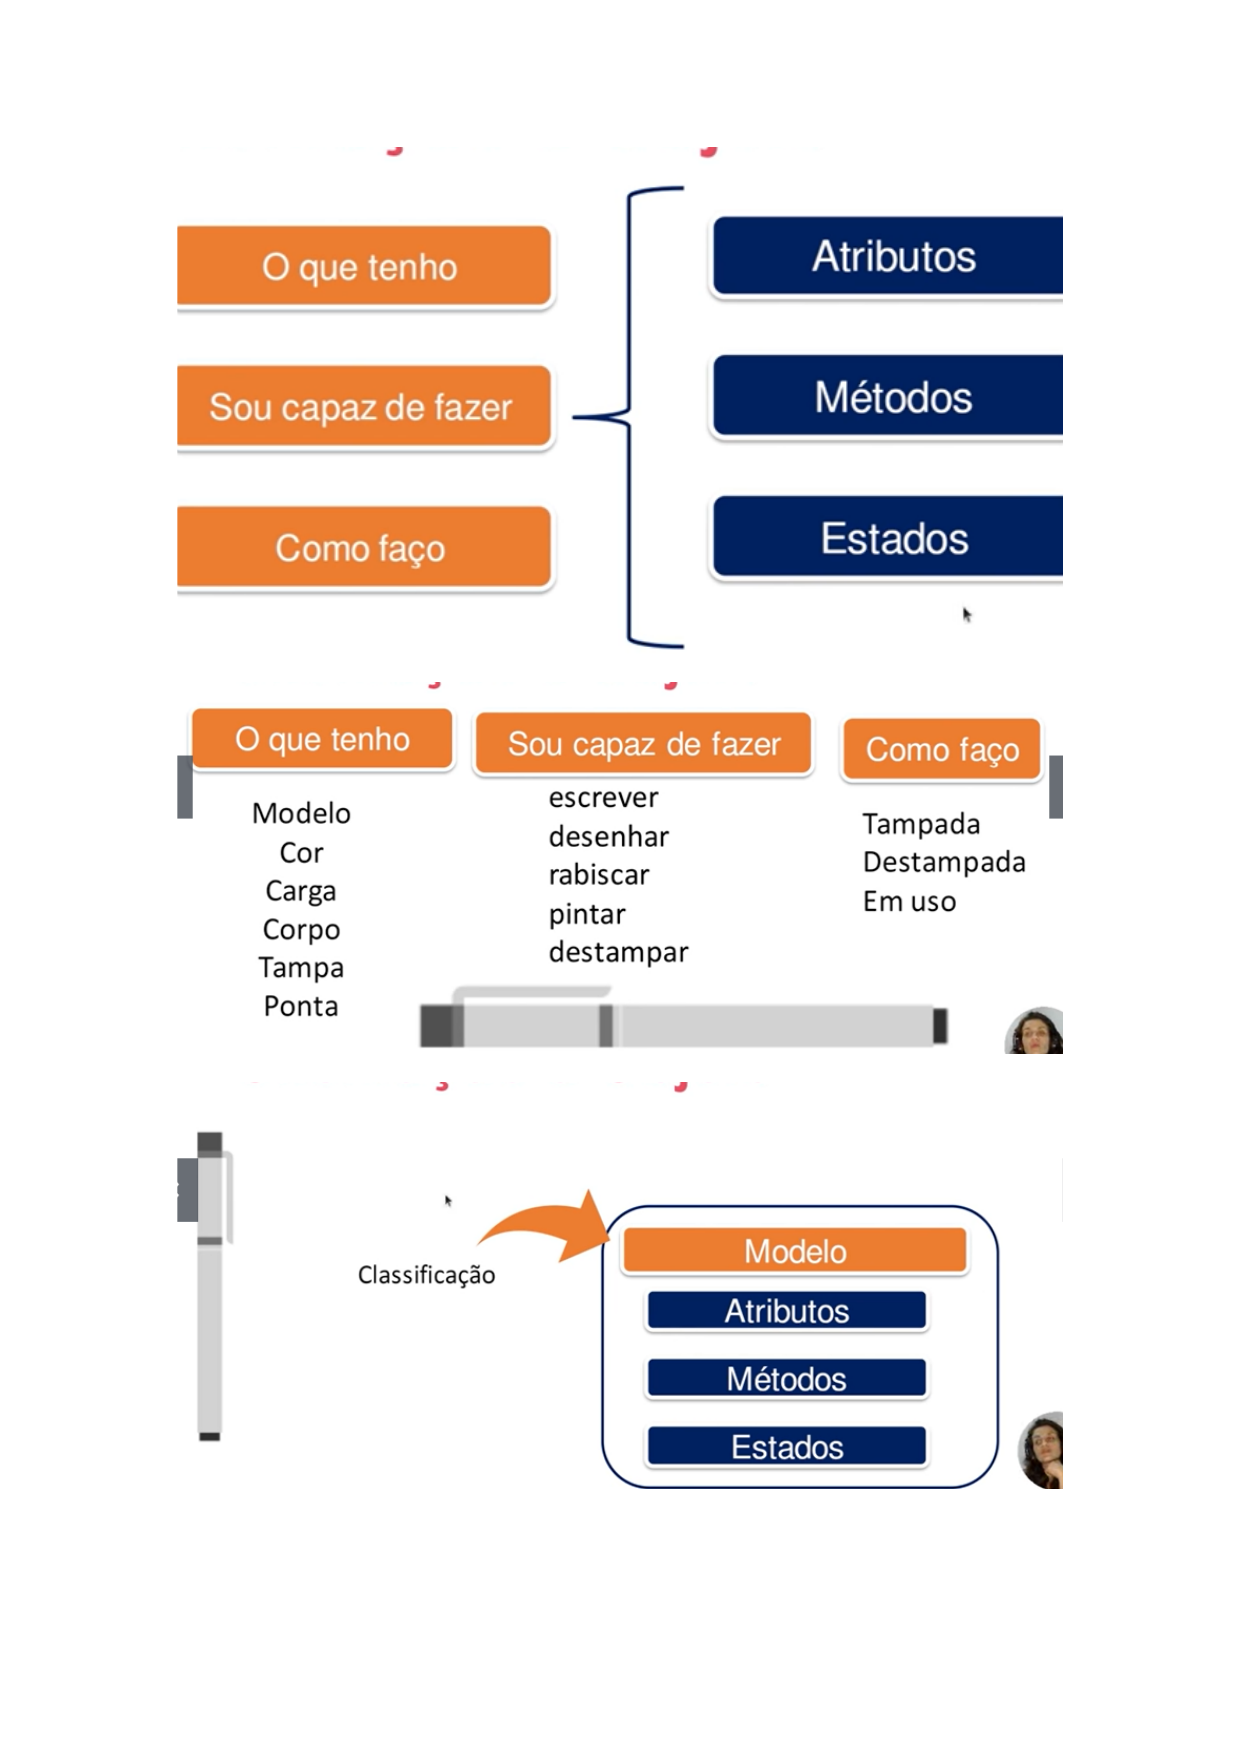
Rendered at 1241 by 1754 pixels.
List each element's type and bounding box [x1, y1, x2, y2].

picture [177, 147, 1063, 654]
picture [177, 1082, 1063, 1489]
picture [177, 682, 1063, 1054]
